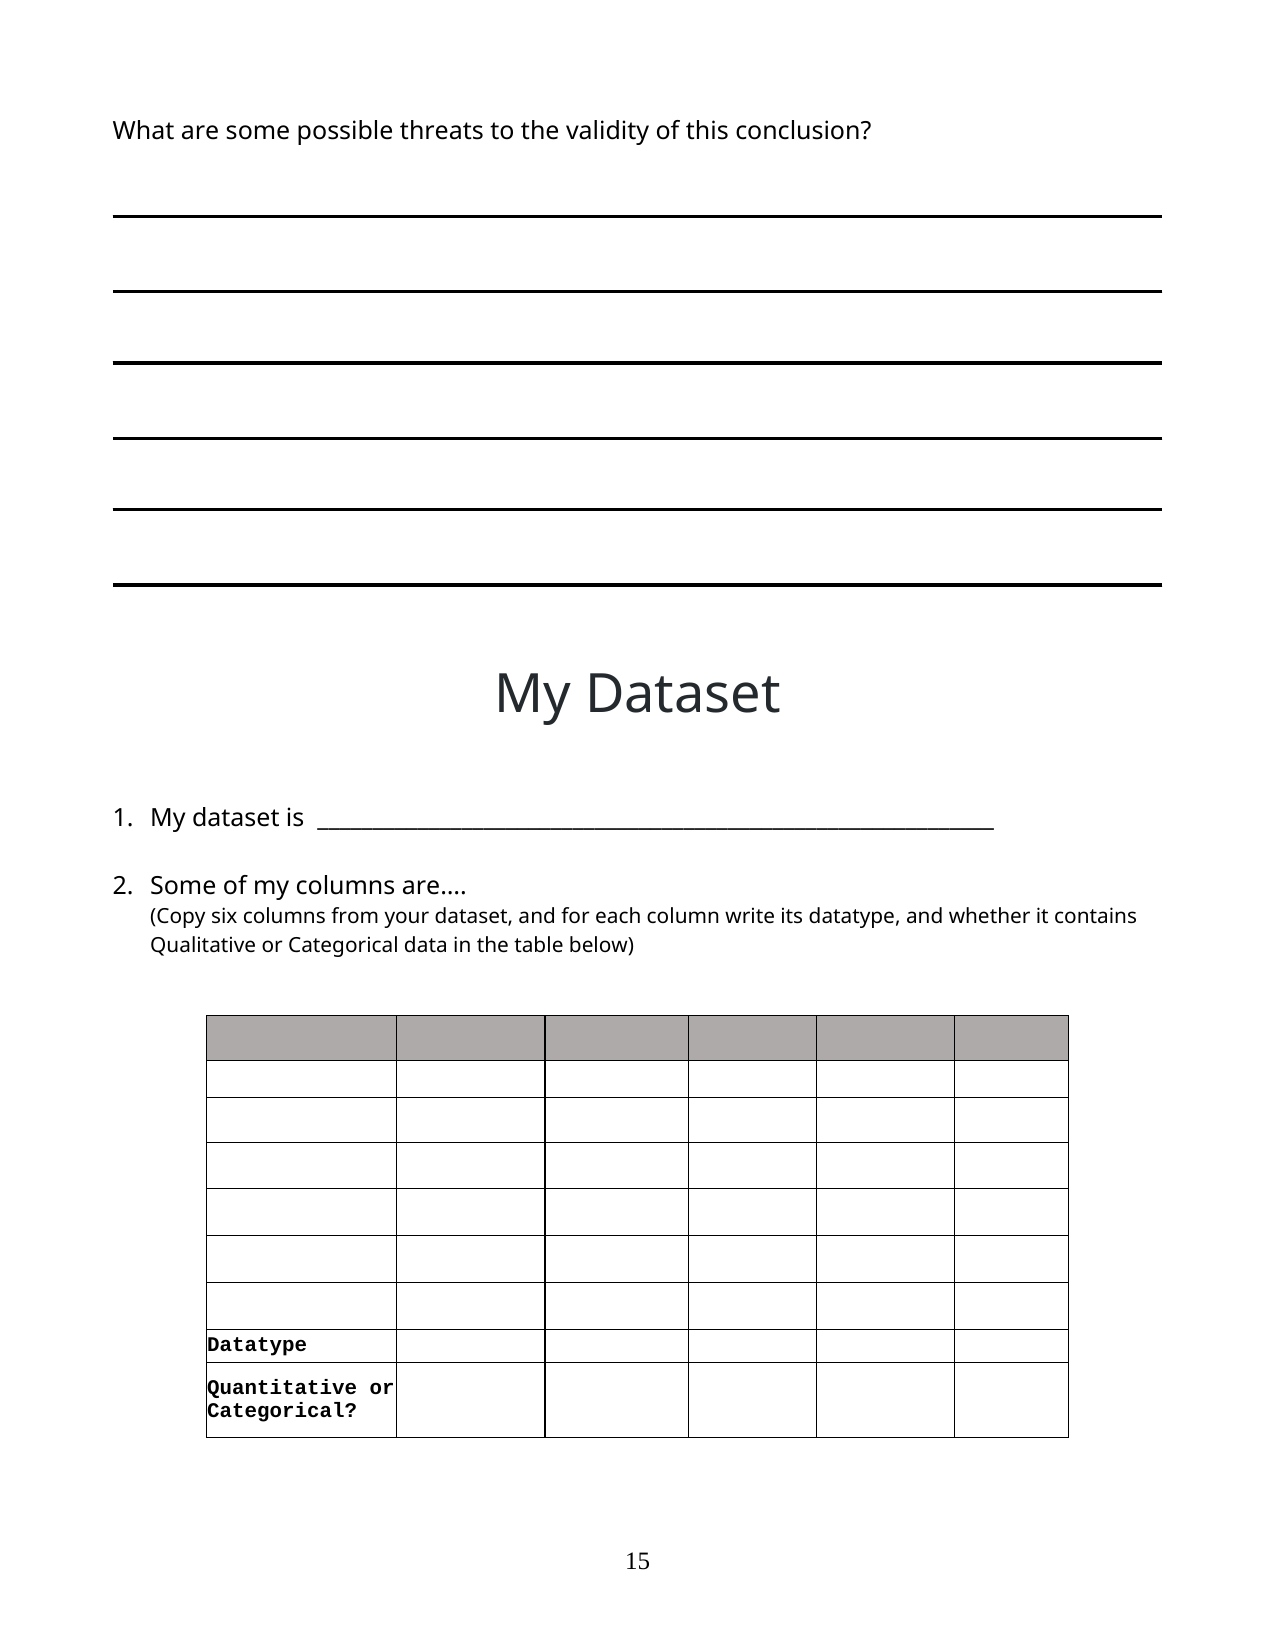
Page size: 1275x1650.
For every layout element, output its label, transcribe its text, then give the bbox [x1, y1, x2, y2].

table_cell [817, 1061, 954, 1097]
table_cell [397, 1189, 544, 1235]
table_cell [397, 1061, 544, 1097]
table_cell [689, 1189, 816, 1235]
table_cell [689, 1236, 816, 1282]
table_cell [689, 1283, 816, 1329]
table_cell [207, 1143, 396, 1188]
table_cell [207, 1098, 396, 1142]
table_cell [397, 1283, 544, 1329]
table_cell [207, 1236, 396, 1282]
table_cell [955, 1098, 1068, 1142]
table_cell [546, 1330, 688, 1362]
table_cell [689, 1061, 816, 1097]
table_cell [546, 1363, 688, 1437]
table_cell [817, 1189, 954, 1235]
table_cell [689, 1143, 816, 1188]
table_cell Datatype [207, 1330, 396, 1362]
table_cell [397, 1143, 544, 1188]
list My dataset is _____________________________________________________________ [112, 799, 1162, 833]
table_cell [955, 1189, 1068, 1235]
table_cell [546, 1061, 688, 1097]
table_cell [397, 1363, 544, 1437]
table_cell [689, 1330, 816, 1362]
table_cell [397, 1098, 544, 1142]
text What are some possible threats to the validity of this conclusion? [112, 112, 1162, 147]
subtitle My Dataset [112, 655, 1162, 728]
table_cell [546, 1236, 688, 1282]
table_cell [207, 1061, 396, 1097]
table_header [546, 1016, 688, 1060]
table_cell [397, 1236, 544, 1282]
table_cell [955, 1283, 1068, 1329]
table_cell [955, 1143, 1068, 1188]
table_cell [397, 1330, 544, 1362]
table_cell Quantitative or Categorical? [207, 1363, 396, 1437]
table_cell [546, 1283, 688, 1329]
table_cell [817, 1236, 954, 1282]
table_header [817, 1016, 954, 1060]
table_cell [207, 1283, 396, 1329]
table_cell [955, 1330, 1068, 1362]
list (Copy six columns from your dataset, and for each column write its datatype, and whether it contains Qualitative or Categorical data in the table below) [150, 902, 1162, 958]
table_cell [817, 1283, 954, 1329]
table_header [955, 1016, 1068, 1060]
table_header [207, 1016, 396, 1060]
table_cell [546, 1189, 688, 1235]
table_cell [546, 1143, 688, 1188]
table_cell [955, 1061, 1068, 1097]
table_cell [817, 1143, 954, 1188]
table_cell [955, 1363, 1068, 1437]
table_header [689, 1016, 816, 1060]
table_cell [817, 1330, 954, 1362]
table_cell [955, 1236, 1068, 1282]
table_cell [817, 1098, 954, 1142]
table_header [397, 1016, 544, 1060]
table_cell [546, 1098, 688, 1142]
table_cell [689, 1363, 816, 1437]
table_cell [207, 1189, 396, 1235]
table_cell [689, 1098, 816, 1142]
table_cell [817, 1363, 954, 1437]
list Some of my columns are…. [112, 867, 1162, 902]
